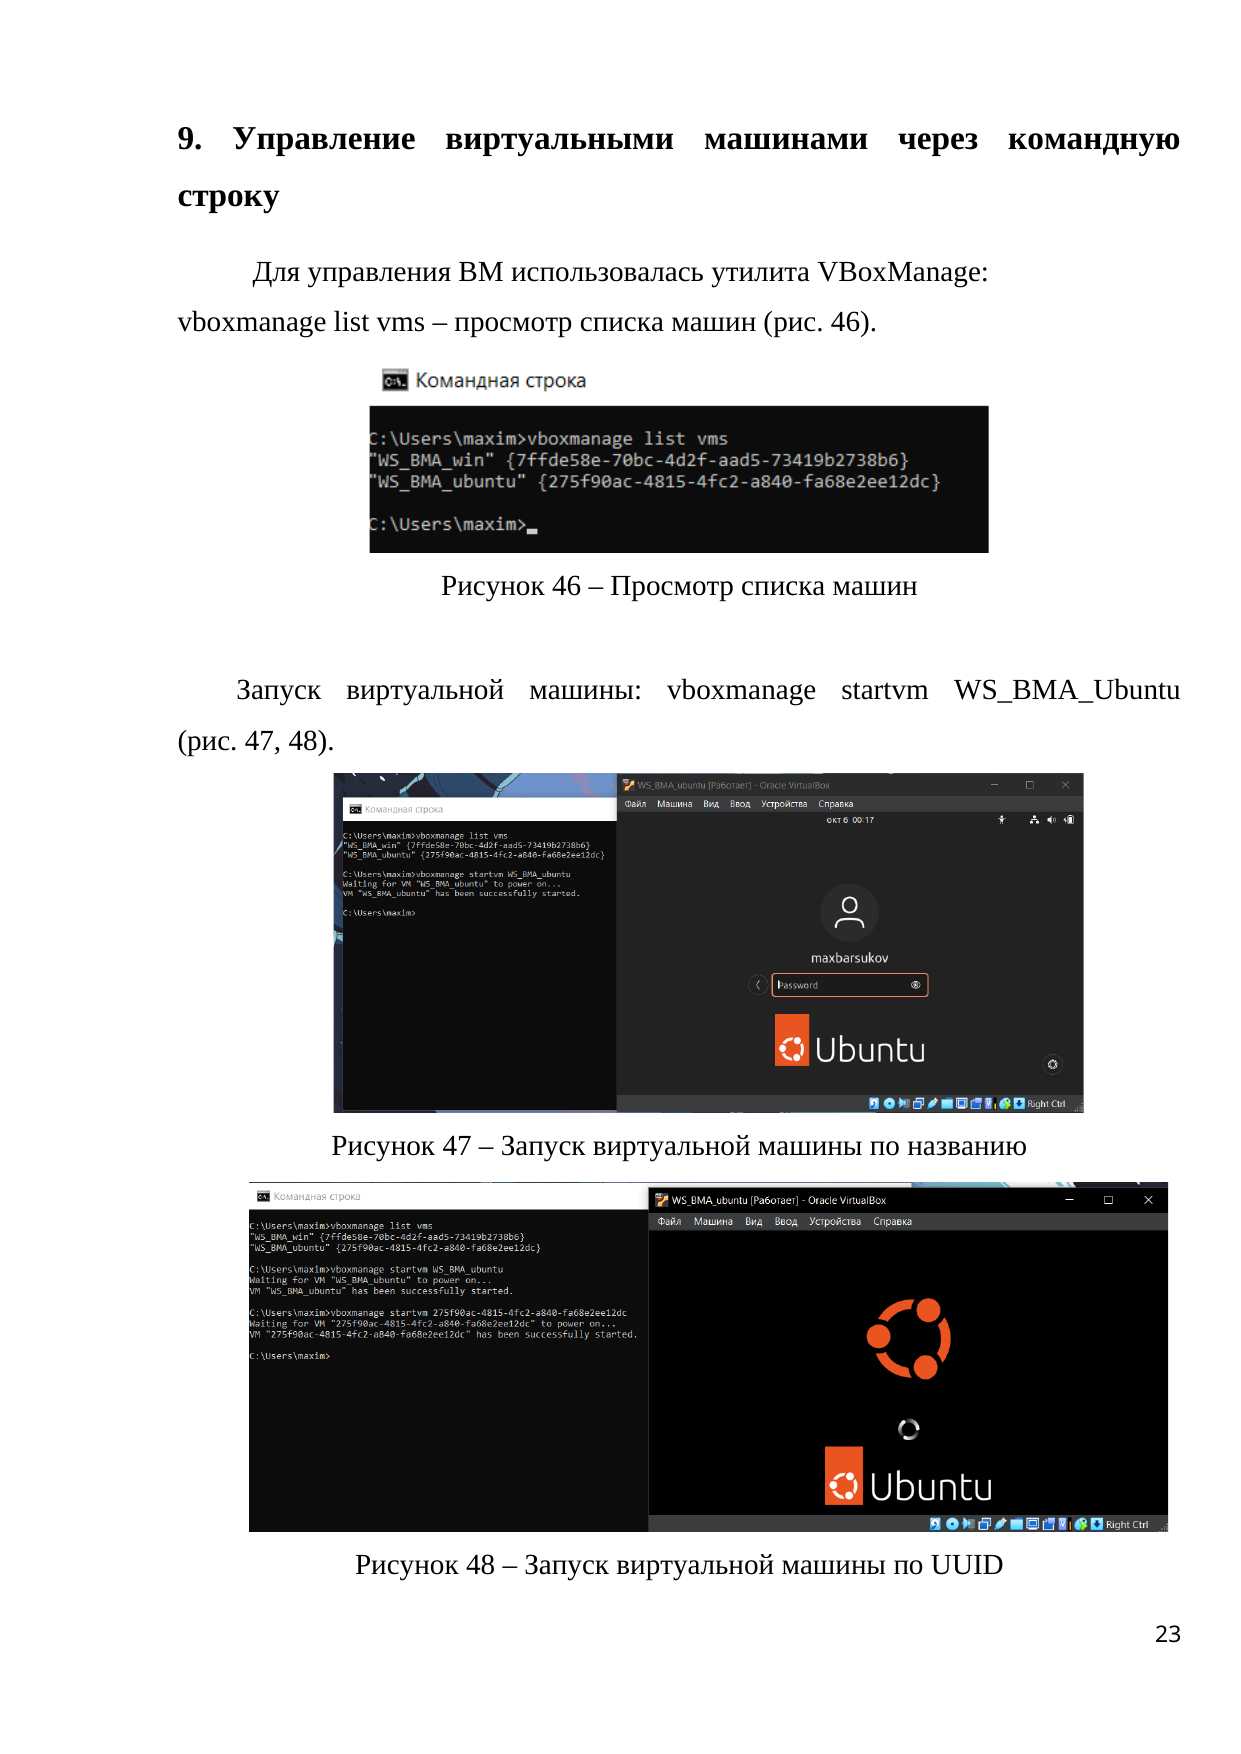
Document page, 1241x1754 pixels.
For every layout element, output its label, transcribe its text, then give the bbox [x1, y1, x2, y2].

text Рисунок 48 – Запуск виртуальной машины по UUID [177, 1547, 1181, 1581]
picture [249, 1182, 1169, 1532]
picture [369, 354, 989, 553]
text 9. Управление виртуальными машинами через командную строку [177, 118, 1181, 214]
text Для управления ВМ использовалась утилита VBoxManage: [252, 254, 1181, 287]
text Рисунок 46 – Просмотр списка машин [177, 568, 1181, 601]
text vboxmanage list vms – просмотр списка машин (рис. 46). [177, 304, 1181, 338]
picture [333, 773, 1084, 1113]
text Запуск виртуальной машины: vboxmanage startvm WS_BMA_Ubuntu (рис. 47, 48). [177, 672, 1181, 756]
text Рисунок 47 – Запуск виртуальной машины по названию [177, 1128, 1181, 1162]
